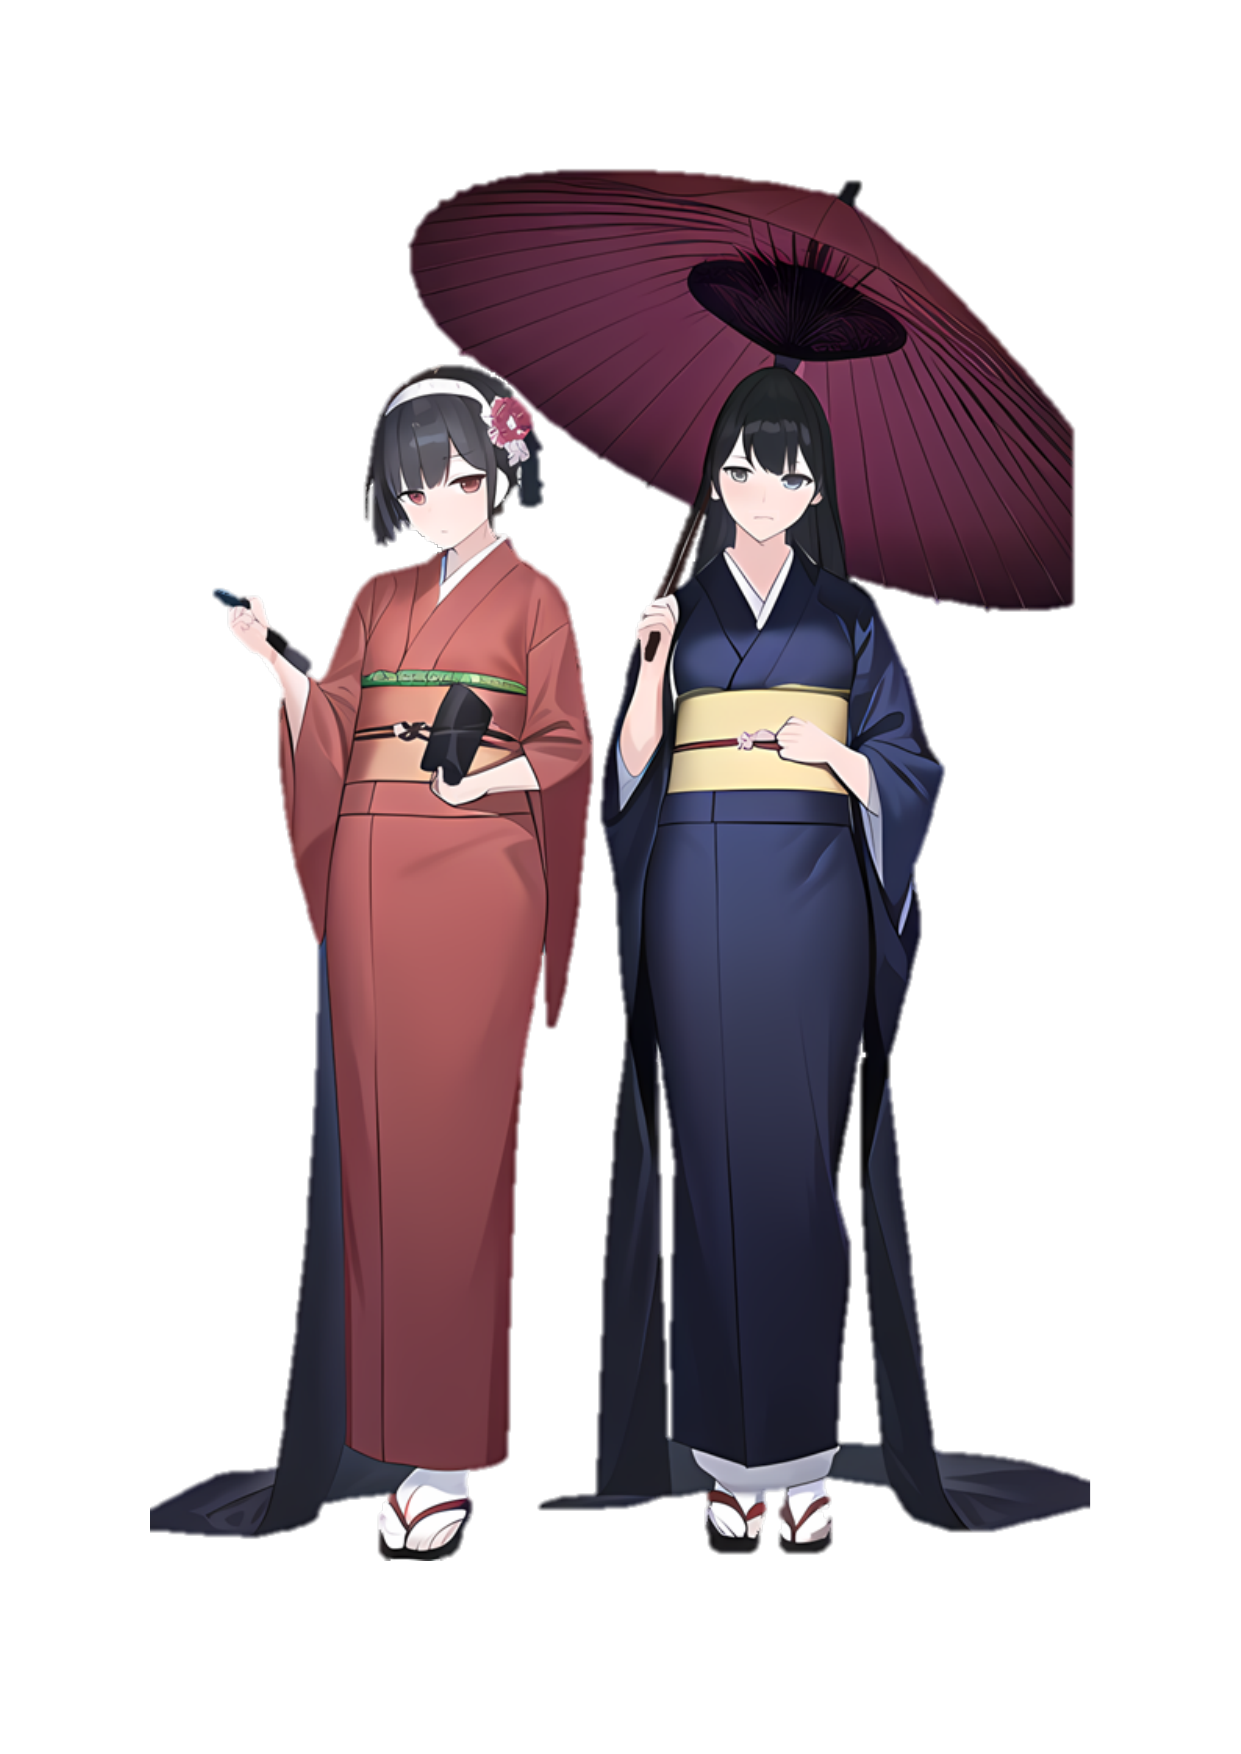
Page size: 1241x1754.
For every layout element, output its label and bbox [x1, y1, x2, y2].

picture [150, 150, 1091, 1561]
